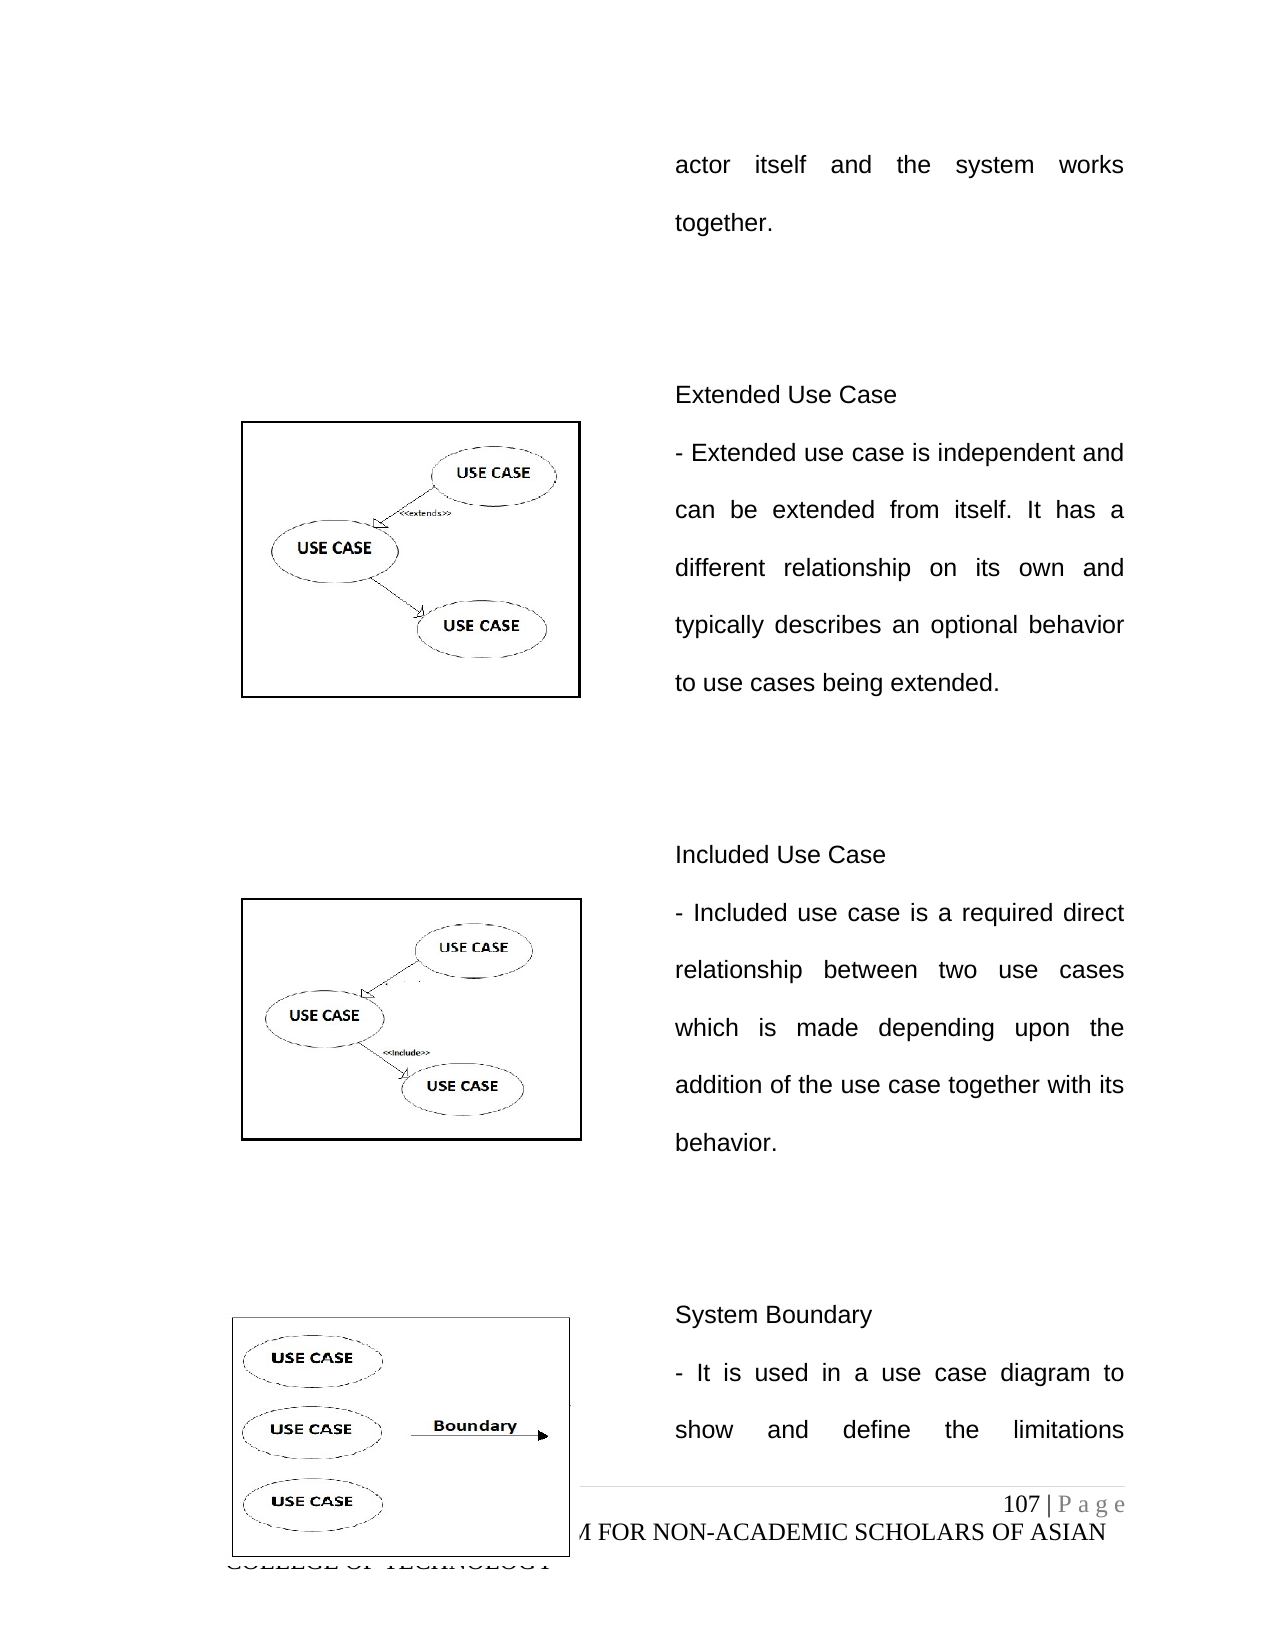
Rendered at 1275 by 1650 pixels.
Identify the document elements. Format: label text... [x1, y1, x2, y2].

text - Extended use case is independent and can be extended from itself. It has a different relationship on its own and typically describes an optional behavior to use cases being extended. [675, 437, 1125, 696]
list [675, 1357, 1125, 1444]
text Extended Use Case [675, 380, 1112, 409]
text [675, 150, 1125, 236]
picture [263, 434, 561, 683]
text System Boundary [675, 1300, 1089, 1329]
text Included Use Case [675, 840, 1102, 869]
picture [225, 1306, 580, 1566]
text - Included use case is a required direct relationship between two use cases which is made depending upon the addition of the use case together with its behavior. [675, 897, 1125, 1156]
picture [252, 908, 546, 1128]
